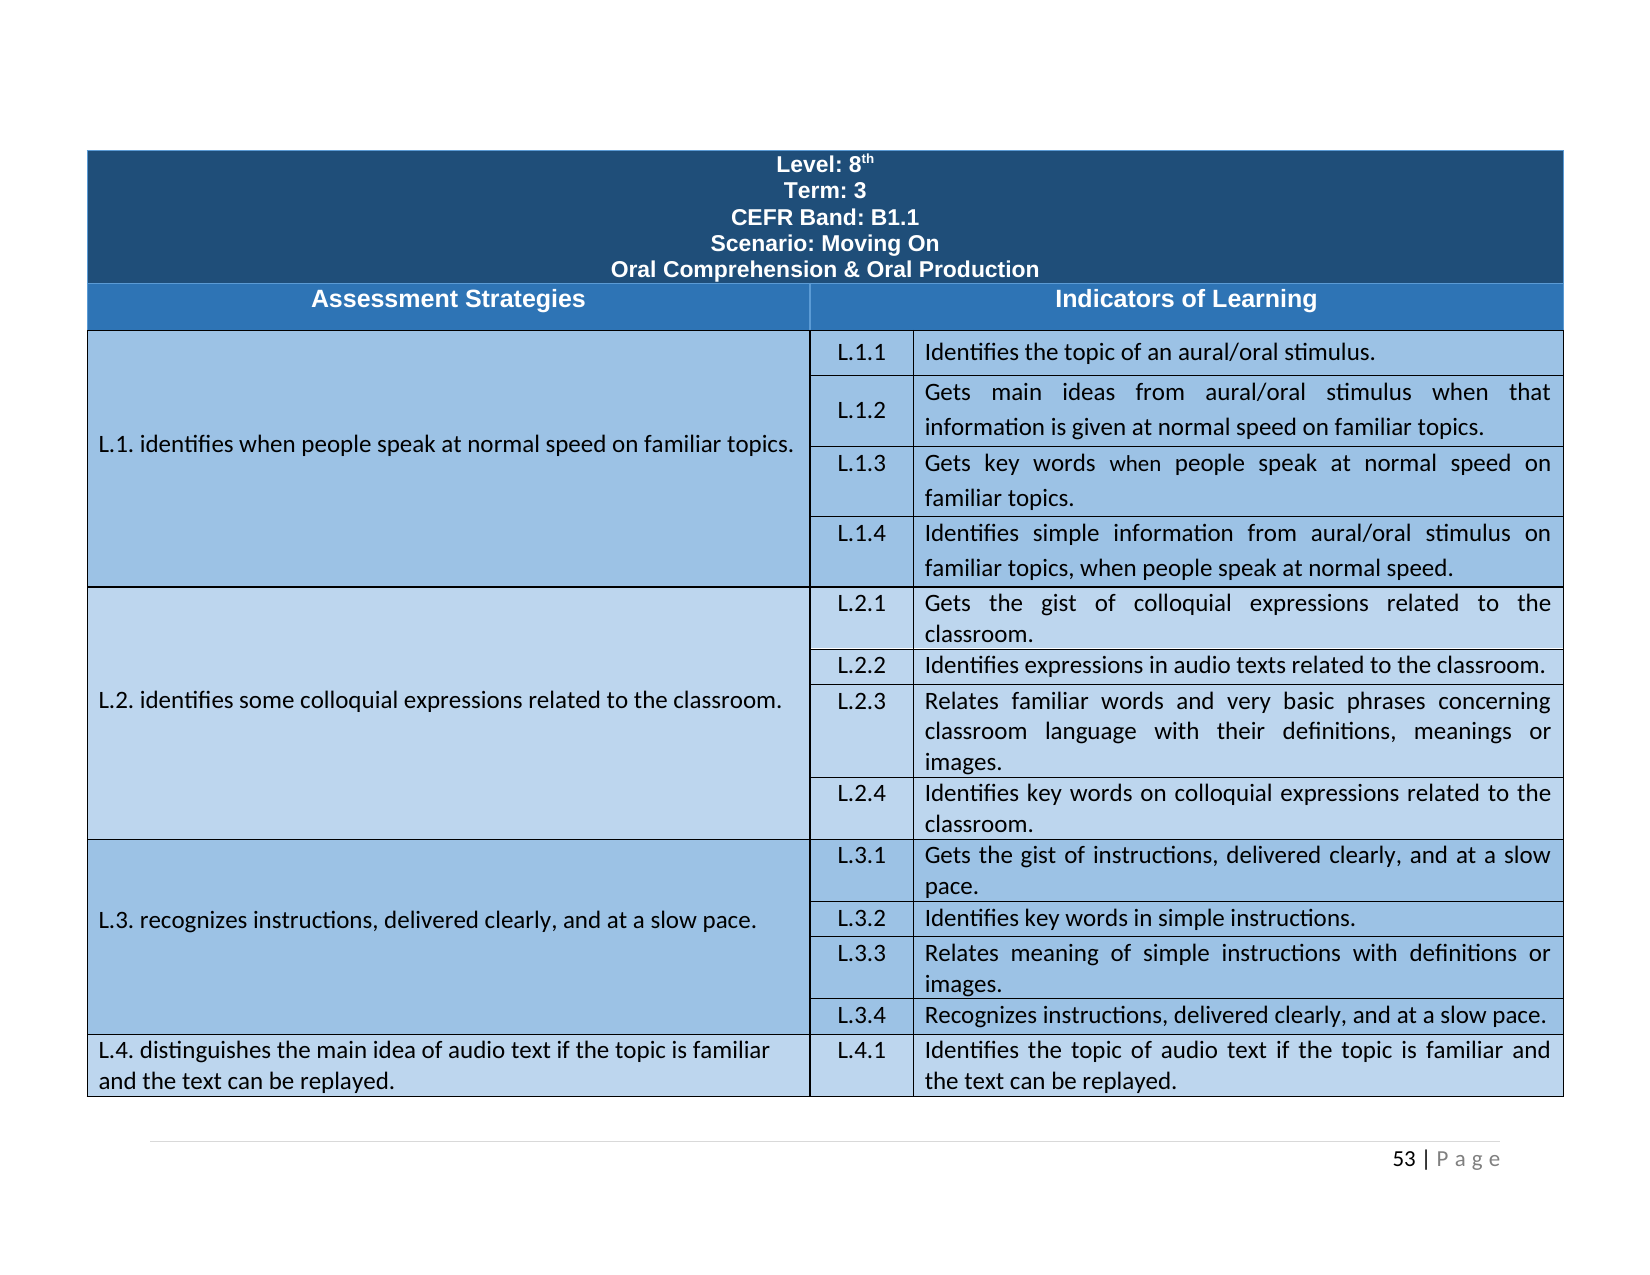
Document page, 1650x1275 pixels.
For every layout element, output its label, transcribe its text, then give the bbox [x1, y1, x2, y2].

table_cell Relates familiar words and very basic phrases concerning classroom language with their definitions, meanings or images. [914, 685, 1563, 777]
table_cell L.3. recognizes instructions, delivered clearly, and at a slow pace. [88, 840, 809, 1034]
table_cell Assessment Strategies [88, 284, 809, 330]
table_cell L.3.3 [811, 937, 913, 998]
table_cell L.2.1 [811, 588, 913, 648]
table_cell Indicators of Learning [811, 284, 1563, 330]
table_cell L.2. identifies some colloquial expressions related to the classroom. [88, 588, 809, 839]
table_cell Relates meaning of simple instructions with definitions or images. [914, 937, 1563, 998]
table_cell L.1.4 [811, 517, 913, 586]
table_cell Recognizes instructions, delivered clearly, and at a slow pace. [914, 999, 1563, 1034]
table_cell L.2.4 [811, 778, 913, 839]
table_cell Gets key words when people speak at normal speed on familiar topics. [914, 447, 1563, 516]
table_cell Identifies key words in simple instructions. [914, 902, 1563, 936]
table_cell L.1.1 [811, 331, 913, 375]
table_cell L.2.3 [811, 685, 913, 777]
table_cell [88, 1035, 809, 1096]
table_cell Gets the gist of instructions, delivered clearly, and at a slow pace. [914, 840, 1563, 901]
table_header Level: 8th Term: 3 CEFR Band: B1.1 Scenario: Moving On Oral Comprehension & Oral Production [88, 151, 1563, 283]
table_cell L.1.3 [811, 447, 913, 516]
table_cell Identifies the topic of an aural/oral stimulus. [914, 331, 1563, 375]
table_cell L.1.2 [811, 376, 913, 446]
table_cell Identifies the topic of audio text if the topic is familiar and the text can be replayed. [914, 1035, 1563, 1096]
table_cell Gets main ideas from aural/oral stimulus when that information is given at normal speed on familiar topics. [914, 376, 1563, 446]
table_cell L.3.1 [811, 840, 913, 901]
table_cell Identifies expressions in audio texts related to the classroom. [914, 650, 1563, 684]
table_cell L.2.2 [811, 650, 913, 684]
table_cell L.4.1 [811, 1035, 913, 1096]
table_cell L.1. identifies when people speak at normal speed on familiar topics. [88, 331, 809, 586]
table_cell Identifies key words on colloquial expressions related to the classroom. [914, 778, 1563, 839]
table_cell Identifies simple information from aural/oral stimulus on familiar topics, when people speak at normal speed. [914, 517, 1563, 586]
table_cell Gets the gist of colloquial expressions related to the classroom. [914, 588, 1563, 648]
table_cell L.3.4 [811, 999, 913, 1034]
table_cell L.3.2 [811, 902, 913, 936]
